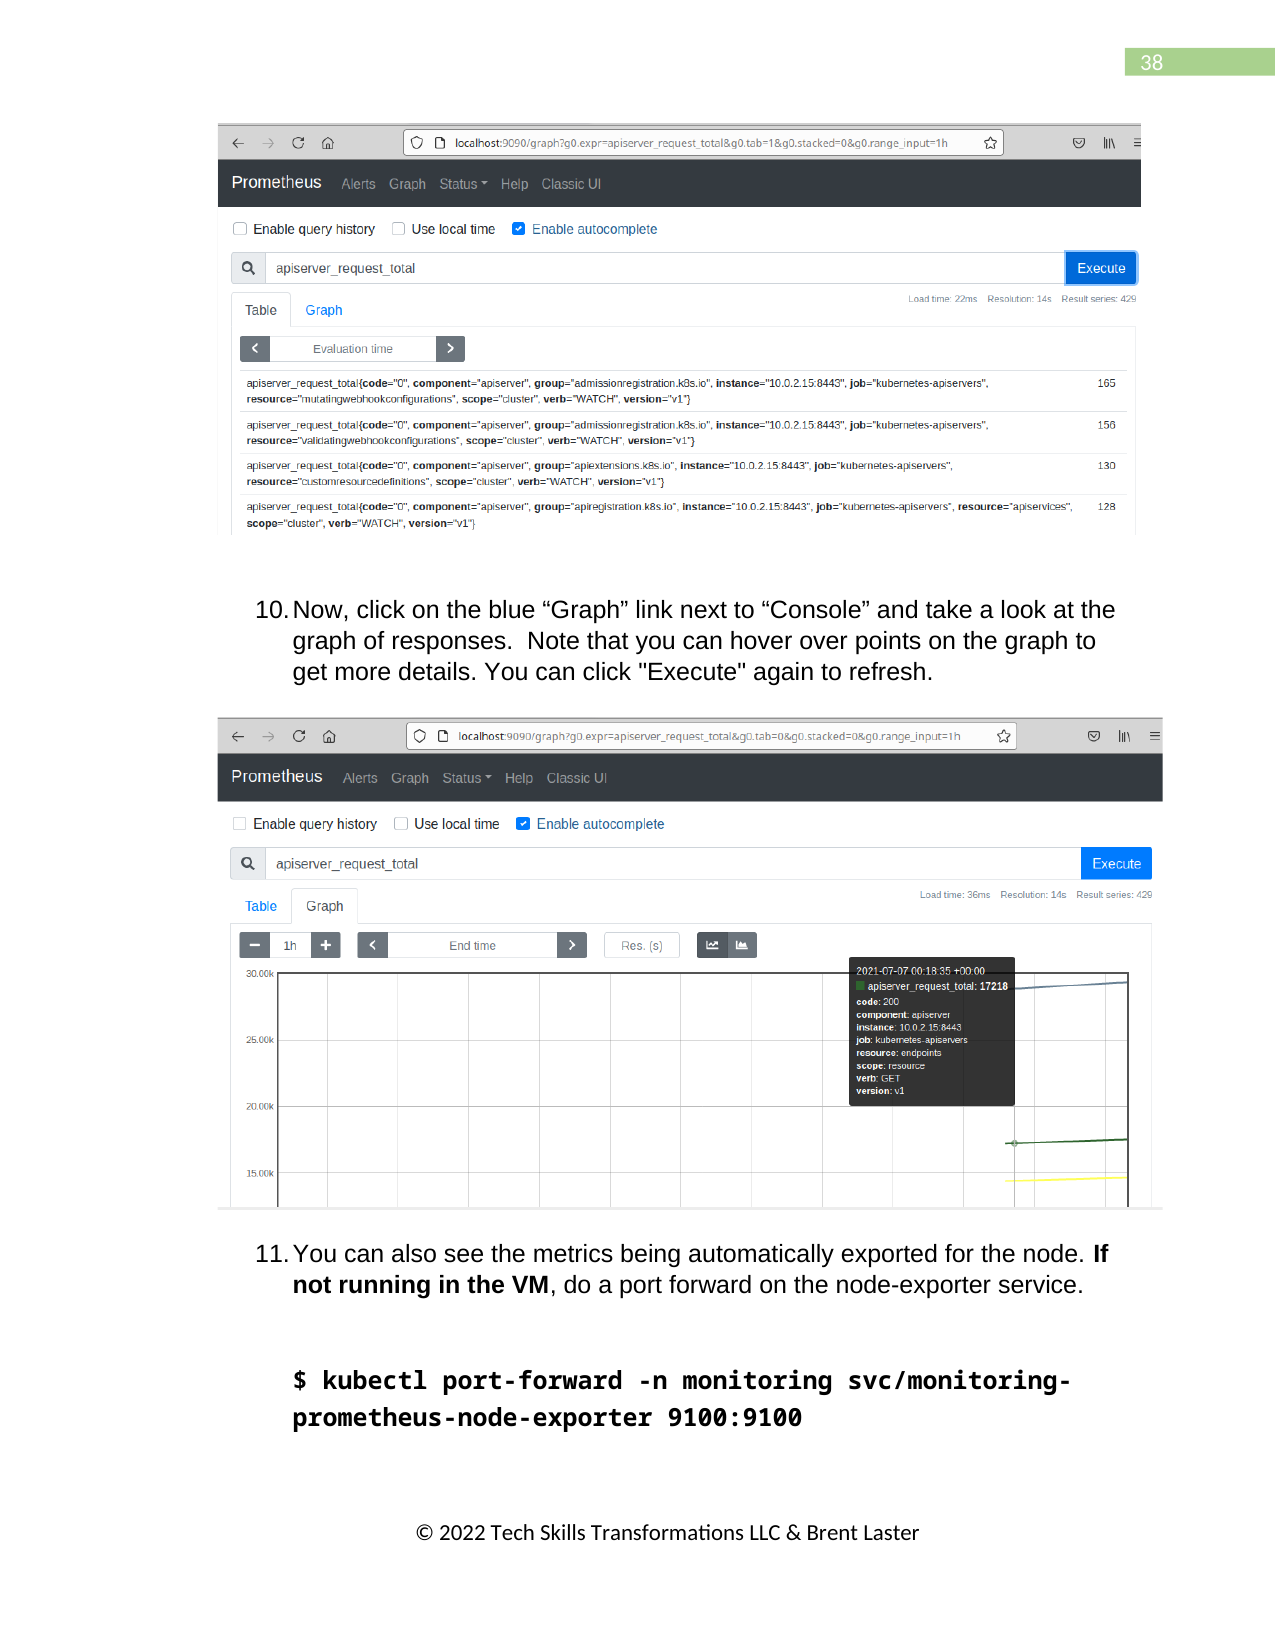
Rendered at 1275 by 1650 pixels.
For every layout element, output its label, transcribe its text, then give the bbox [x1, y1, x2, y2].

picture [217, 717, 1163, 1210]
list You can also see the metrics being automatically exported for the node. If not running in the VM, do a port forward on the node-exporter service. [255, 1239, 1125, 1299]
picture [217, 123, 1141, 535]
list $ kubectl port-forward -n monitoring svc/monitoring-prometheus-node-exporter 9100:9100 [292, 1362, 1125, 1433]
list Now, click on the blue “Graph” link next to “Console” and take a look at the graph of responses. Note that you can hover over points on the graph to get more details. You can click "Execute" again to refresh. [255, 595, 1125, 686]
